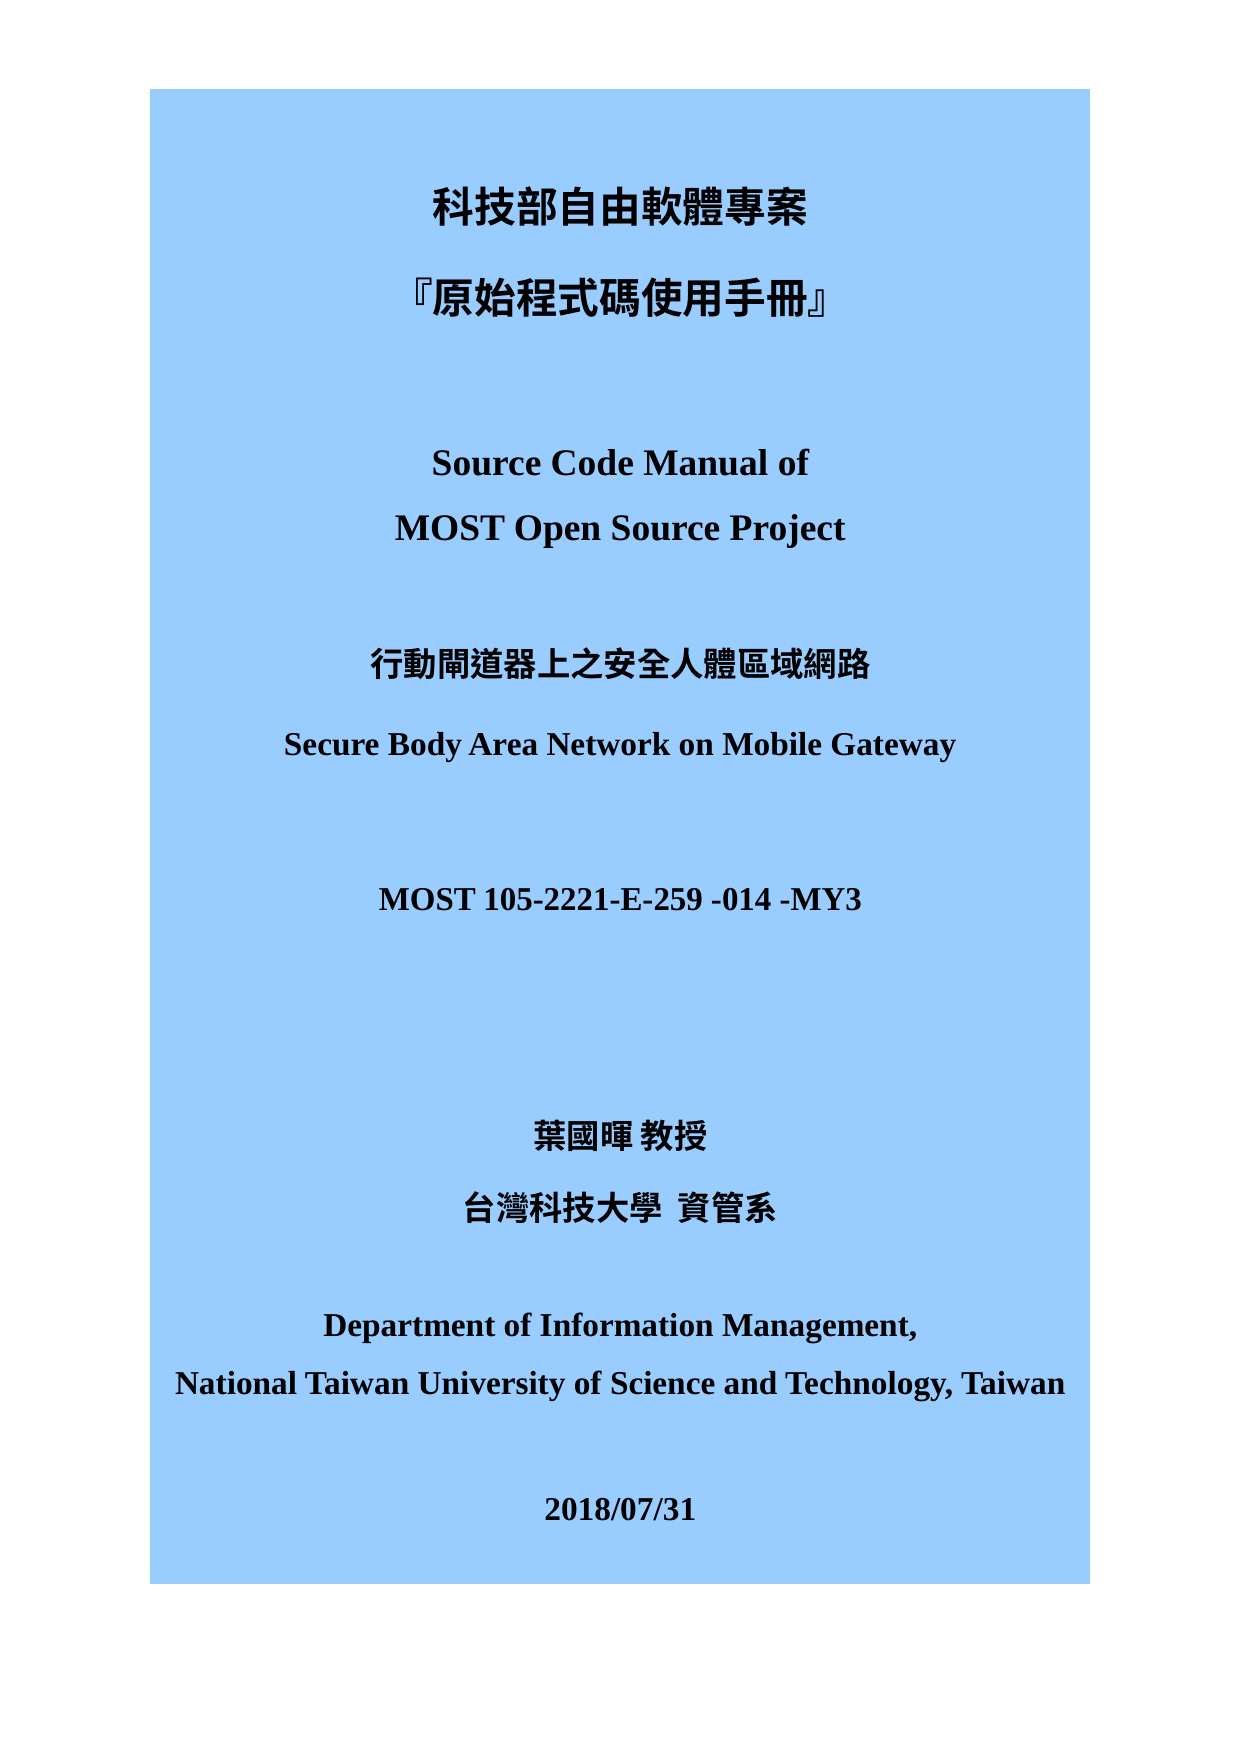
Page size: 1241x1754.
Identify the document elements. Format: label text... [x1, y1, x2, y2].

text National Taiwan University of Science and Technology, Taiwan [150, 1363, 1090, 1401]
text Secure Body Area Network on Mobile Gateway [150, 724, 1090, 763]
text MOST 105-2221-E-259 -014 -MY3 [150, 878, 1090, 917]
text Department of Information Management, [150, 1306, 1090, 1344]
text 『原始程式碼使用手冊』 [150, 265, 1090, 325]
text 行動閘道器上之安全人體區域網路 [150, 638, 1090, 686]
text 台灣科技大學 資管系 [150, 1182, 1090, 1230]
text 科技部自由軟體專案 [150, 174, 1090, 235]
text 葉國暉 教授 [150, 1109, 1090, 1158]
text 2018/07/31 [150, 1489, 1090, 1527]
text Source Code Manual of [150, 441, 1090, 484]
text MOST Open Source Project [150, 505, 1090, 548]
